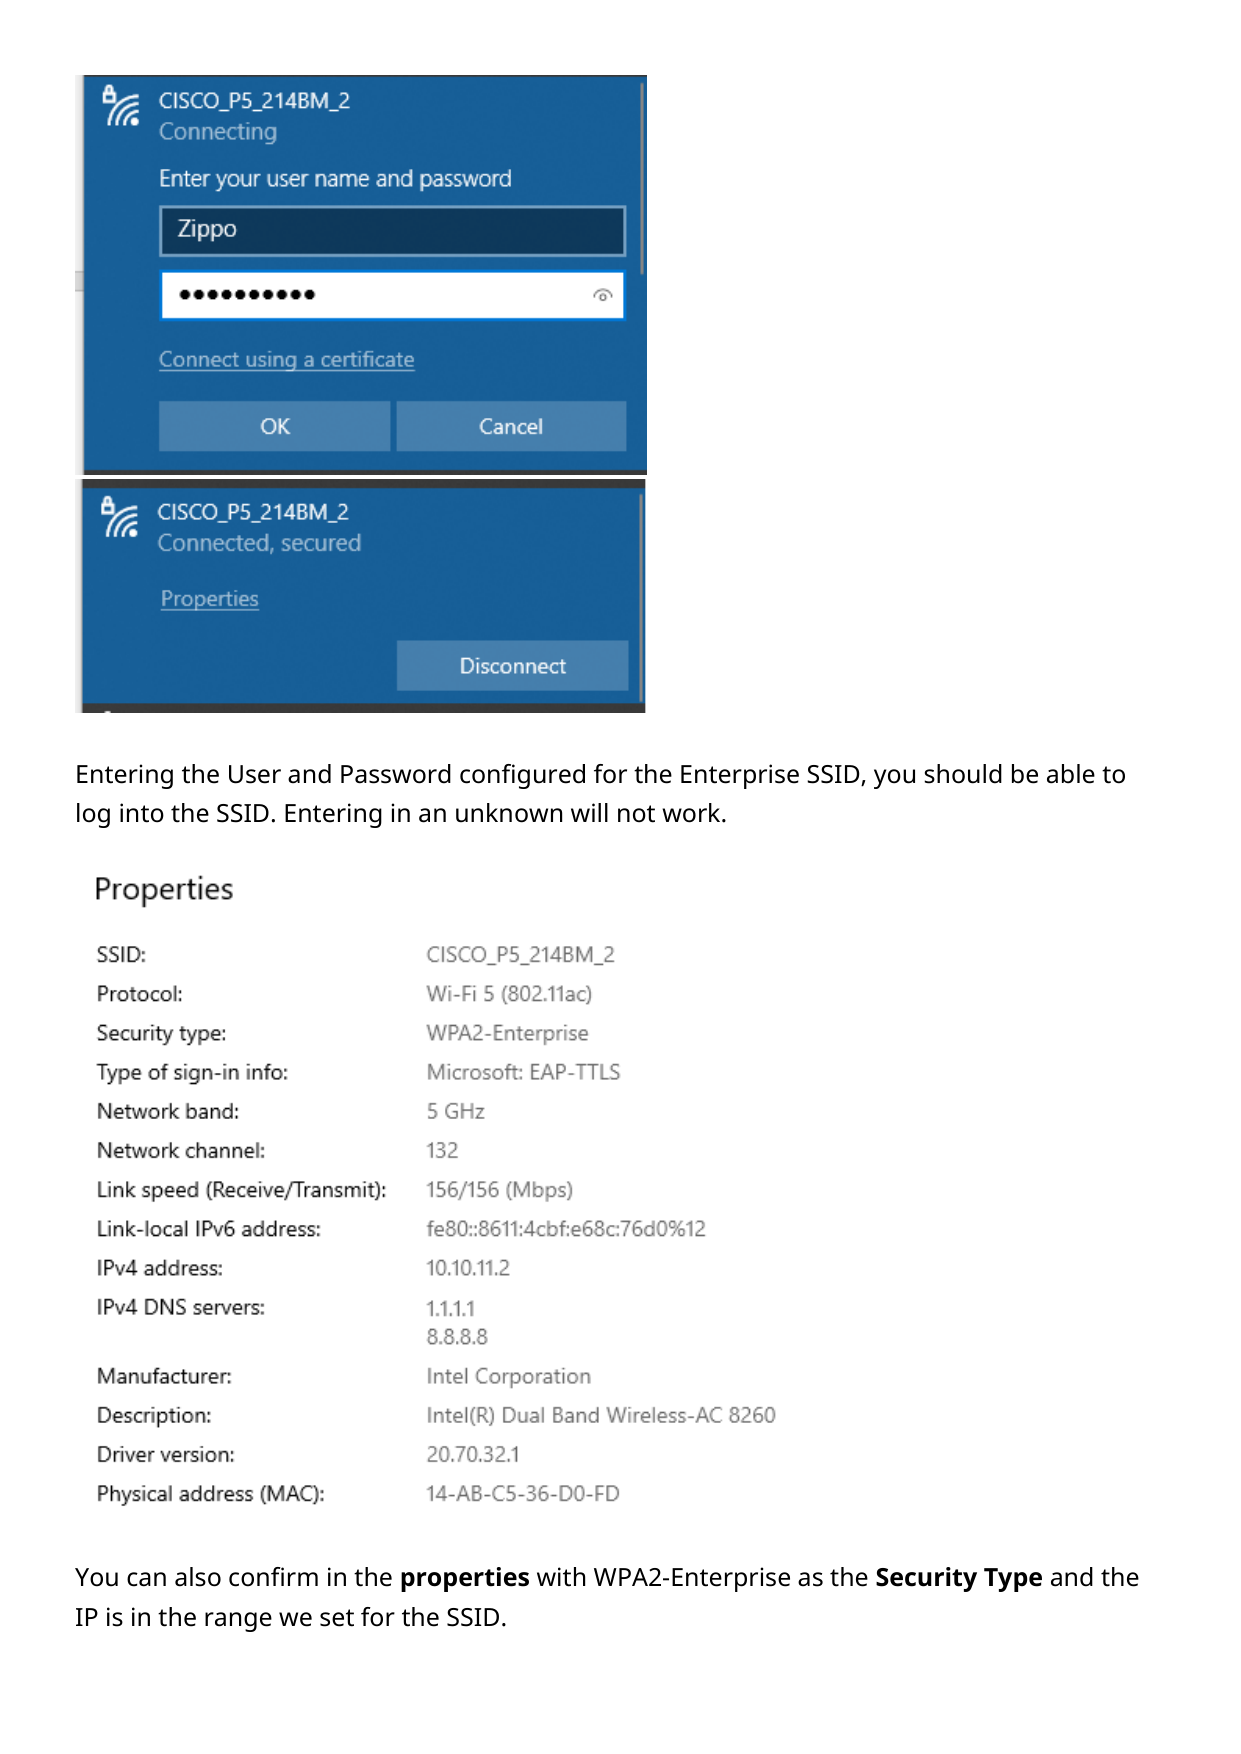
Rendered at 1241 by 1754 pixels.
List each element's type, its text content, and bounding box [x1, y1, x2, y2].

picture [75, 75, 647, 475]
text You can also confirm in the properties with WPA2-Enterprise as the Security Type and the IP is in the range we set for the SSID. [75, 1560, 1165, 1633]
picture [75, 873, 860, 1517]
picture [75, 479, 646, 713]
text Entering the User and Password configured for the Enterprise SSID, you should be able to log into the SSID. Entering in an unknown will not work. [75, 756, 1165, 829]
